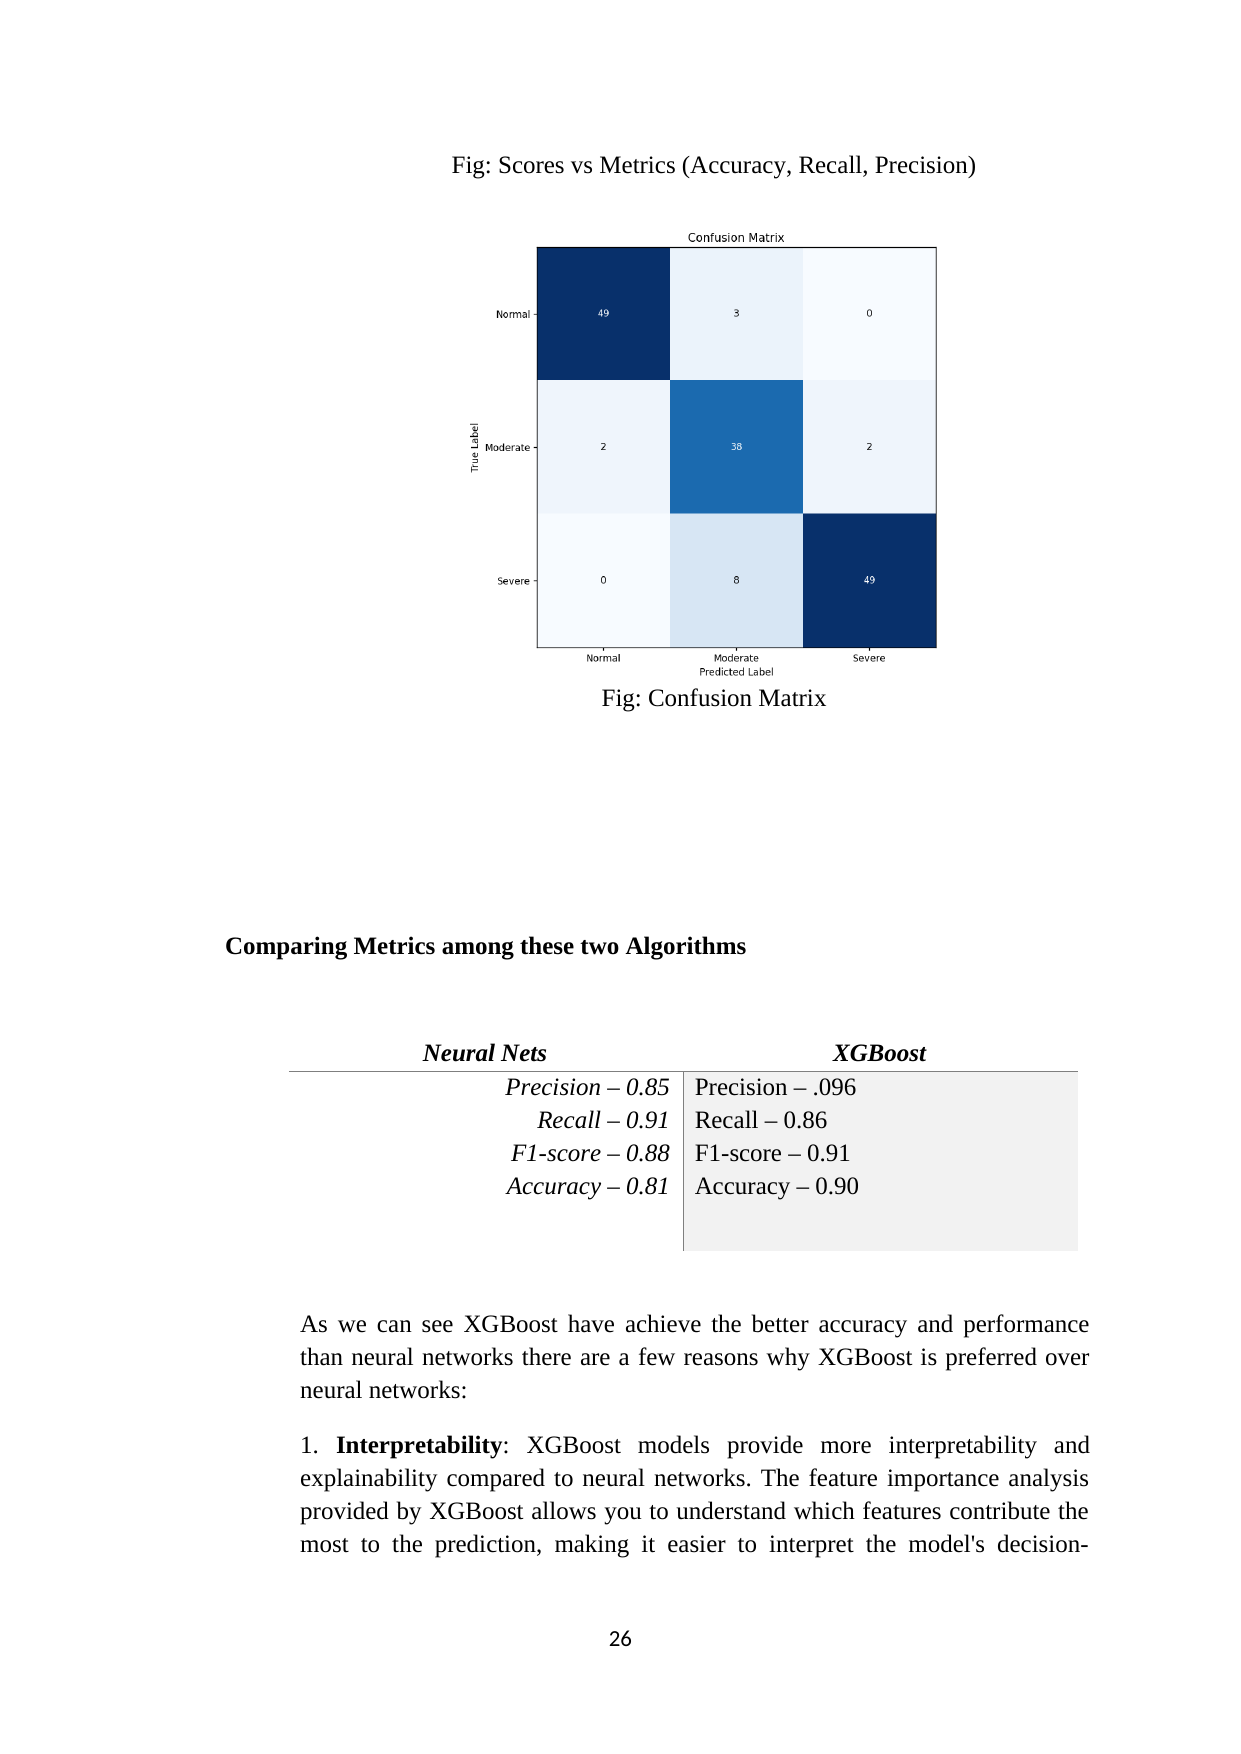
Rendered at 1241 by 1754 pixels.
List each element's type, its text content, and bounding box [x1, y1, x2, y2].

list Comparing Metrics among these two Algorithms [225, 931, 1090, 959]
list Fig: Confusion Matrix [337, 683, 1090, 711]
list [300, 1430, 1090, 1558]
table_cell Precision – 0.85 Recall – 0.91 F1-score – 0.88 Accuracy – 0.81 [289, 1072, 683, 1251]
table_cell Precision – .096 Recall – 0.86 F1-score – 0.91 Accuracy – 0.90 [684, 1072, 1078, 1251]
table_header Neural Nets [289, 1014, 683, 1071]
list Fig: Scores vs Metrics (Accuracy, Recall, Precision) [337, 150, 1090, 179]
table_header XGBoost [683, 1014, 1078, 1071]
picture [459, 216, 969, 679]
list As we can see XGBoost have achieve the better accuracy and performance than neural networks there are a few reasons why XGBoost is preferred over neural networks: [300, 1309, 1090, 1404]
